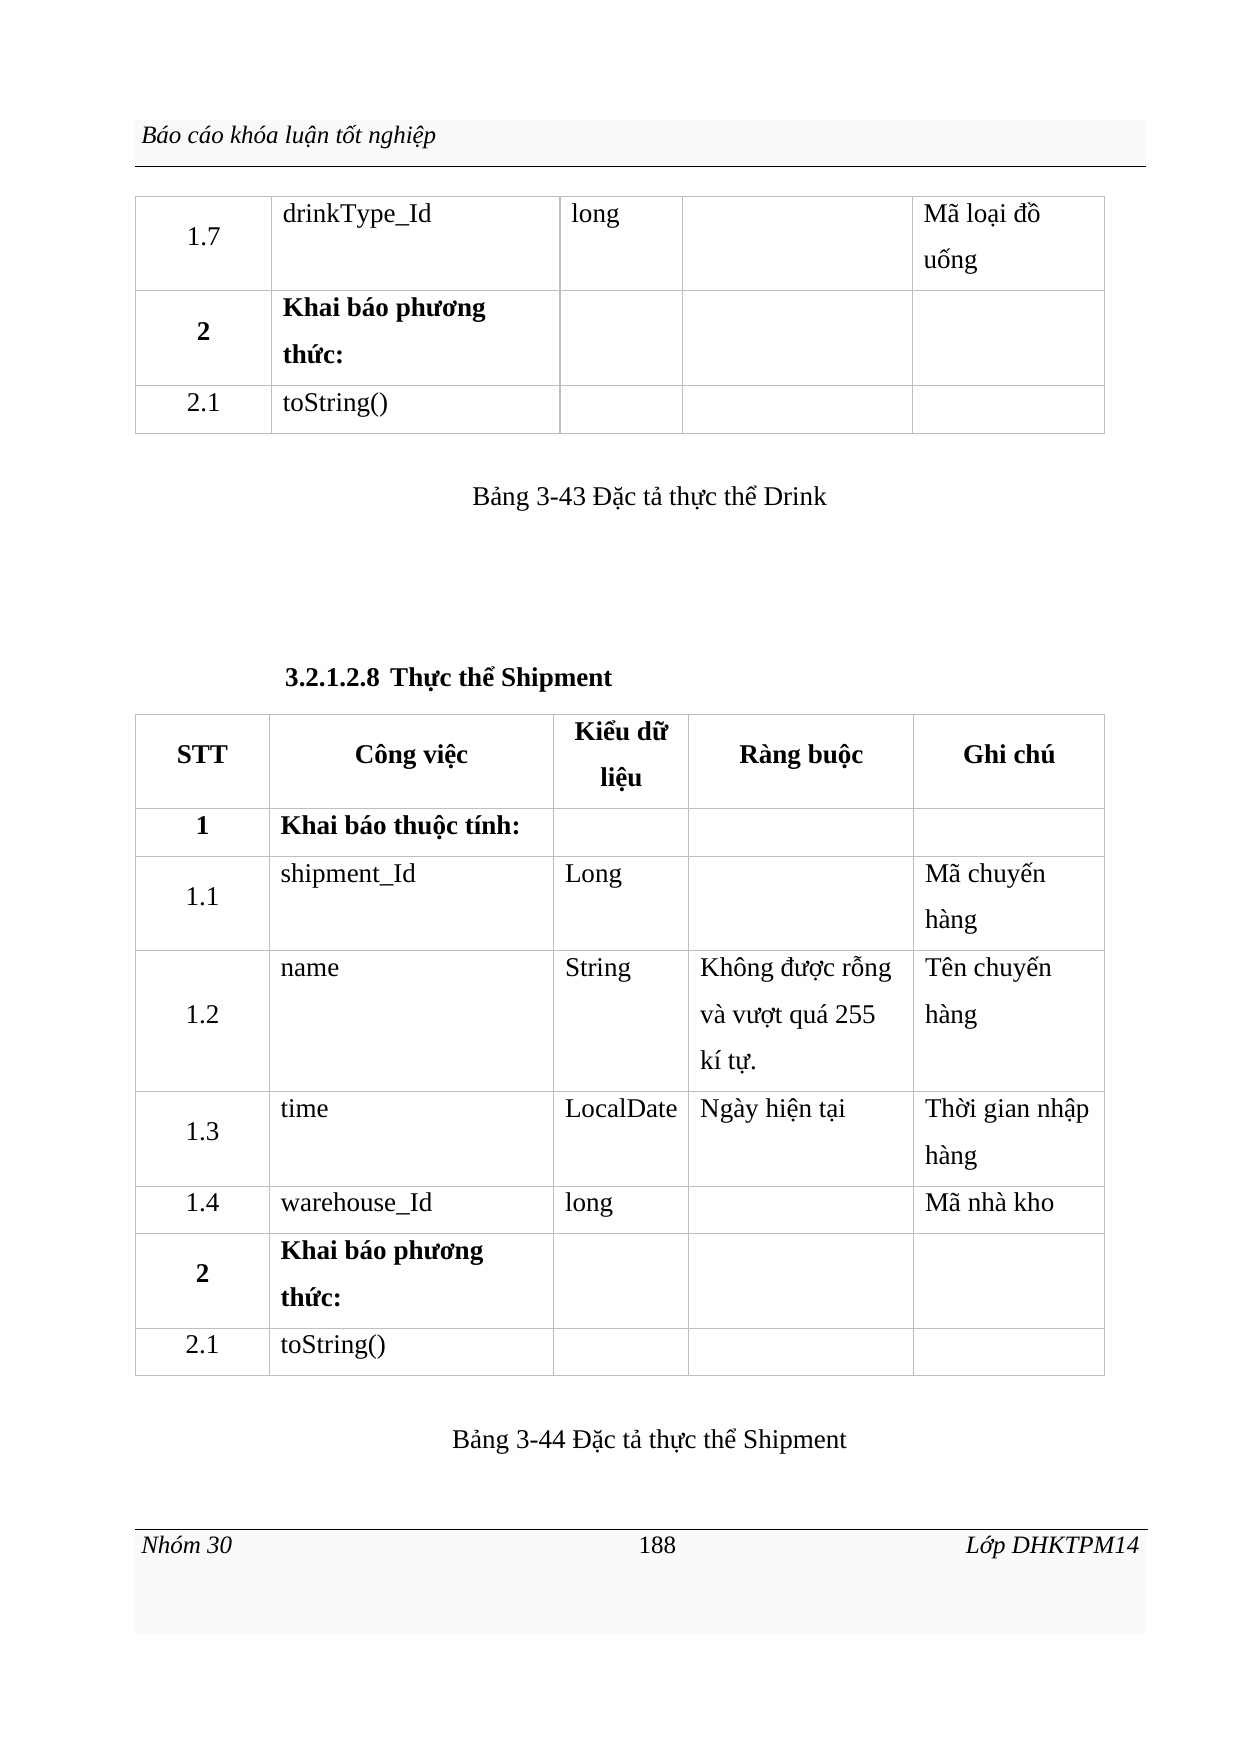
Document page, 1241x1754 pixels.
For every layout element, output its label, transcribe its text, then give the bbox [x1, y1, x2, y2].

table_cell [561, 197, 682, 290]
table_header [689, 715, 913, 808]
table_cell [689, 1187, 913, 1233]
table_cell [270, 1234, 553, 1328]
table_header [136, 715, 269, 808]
subtitle Thực thể Shipment [285, 661, 1105, 692]
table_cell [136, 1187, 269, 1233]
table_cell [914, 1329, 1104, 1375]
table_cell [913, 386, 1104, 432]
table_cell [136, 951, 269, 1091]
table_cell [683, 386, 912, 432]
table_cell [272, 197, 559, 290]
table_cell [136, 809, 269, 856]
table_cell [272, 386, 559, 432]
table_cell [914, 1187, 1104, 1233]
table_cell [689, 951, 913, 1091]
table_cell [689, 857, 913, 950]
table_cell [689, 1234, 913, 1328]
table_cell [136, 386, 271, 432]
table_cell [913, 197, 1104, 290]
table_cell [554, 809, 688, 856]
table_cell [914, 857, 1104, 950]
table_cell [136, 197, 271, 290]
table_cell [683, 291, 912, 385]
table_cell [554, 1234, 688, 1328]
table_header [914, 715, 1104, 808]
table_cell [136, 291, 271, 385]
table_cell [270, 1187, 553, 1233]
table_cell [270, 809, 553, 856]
text Bảng - Đặc tả thực thể Drink [135, 480, 1105, 511]
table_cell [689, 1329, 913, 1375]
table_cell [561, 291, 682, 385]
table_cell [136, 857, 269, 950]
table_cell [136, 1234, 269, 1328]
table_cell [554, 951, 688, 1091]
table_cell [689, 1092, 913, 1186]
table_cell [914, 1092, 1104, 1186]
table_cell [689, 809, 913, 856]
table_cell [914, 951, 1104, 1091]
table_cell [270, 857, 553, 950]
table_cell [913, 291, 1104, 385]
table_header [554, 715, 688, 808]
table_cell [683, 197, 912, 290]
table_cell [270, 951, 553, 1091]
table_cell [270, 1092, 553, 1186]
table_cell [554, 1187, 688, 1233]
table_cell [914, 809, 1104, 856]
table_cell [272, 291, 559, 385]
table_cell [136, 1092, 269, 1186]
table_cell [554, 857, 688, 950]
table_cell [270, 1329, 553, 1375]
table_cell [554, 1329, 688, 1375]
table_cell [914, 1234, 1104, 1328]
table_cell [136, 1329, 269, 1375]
text Bảng - Đặc tả thực thể Shipment [135, 1423, 1105, 1454]
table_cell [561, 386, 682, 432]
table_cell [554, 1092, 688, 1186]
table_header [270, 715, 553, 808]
